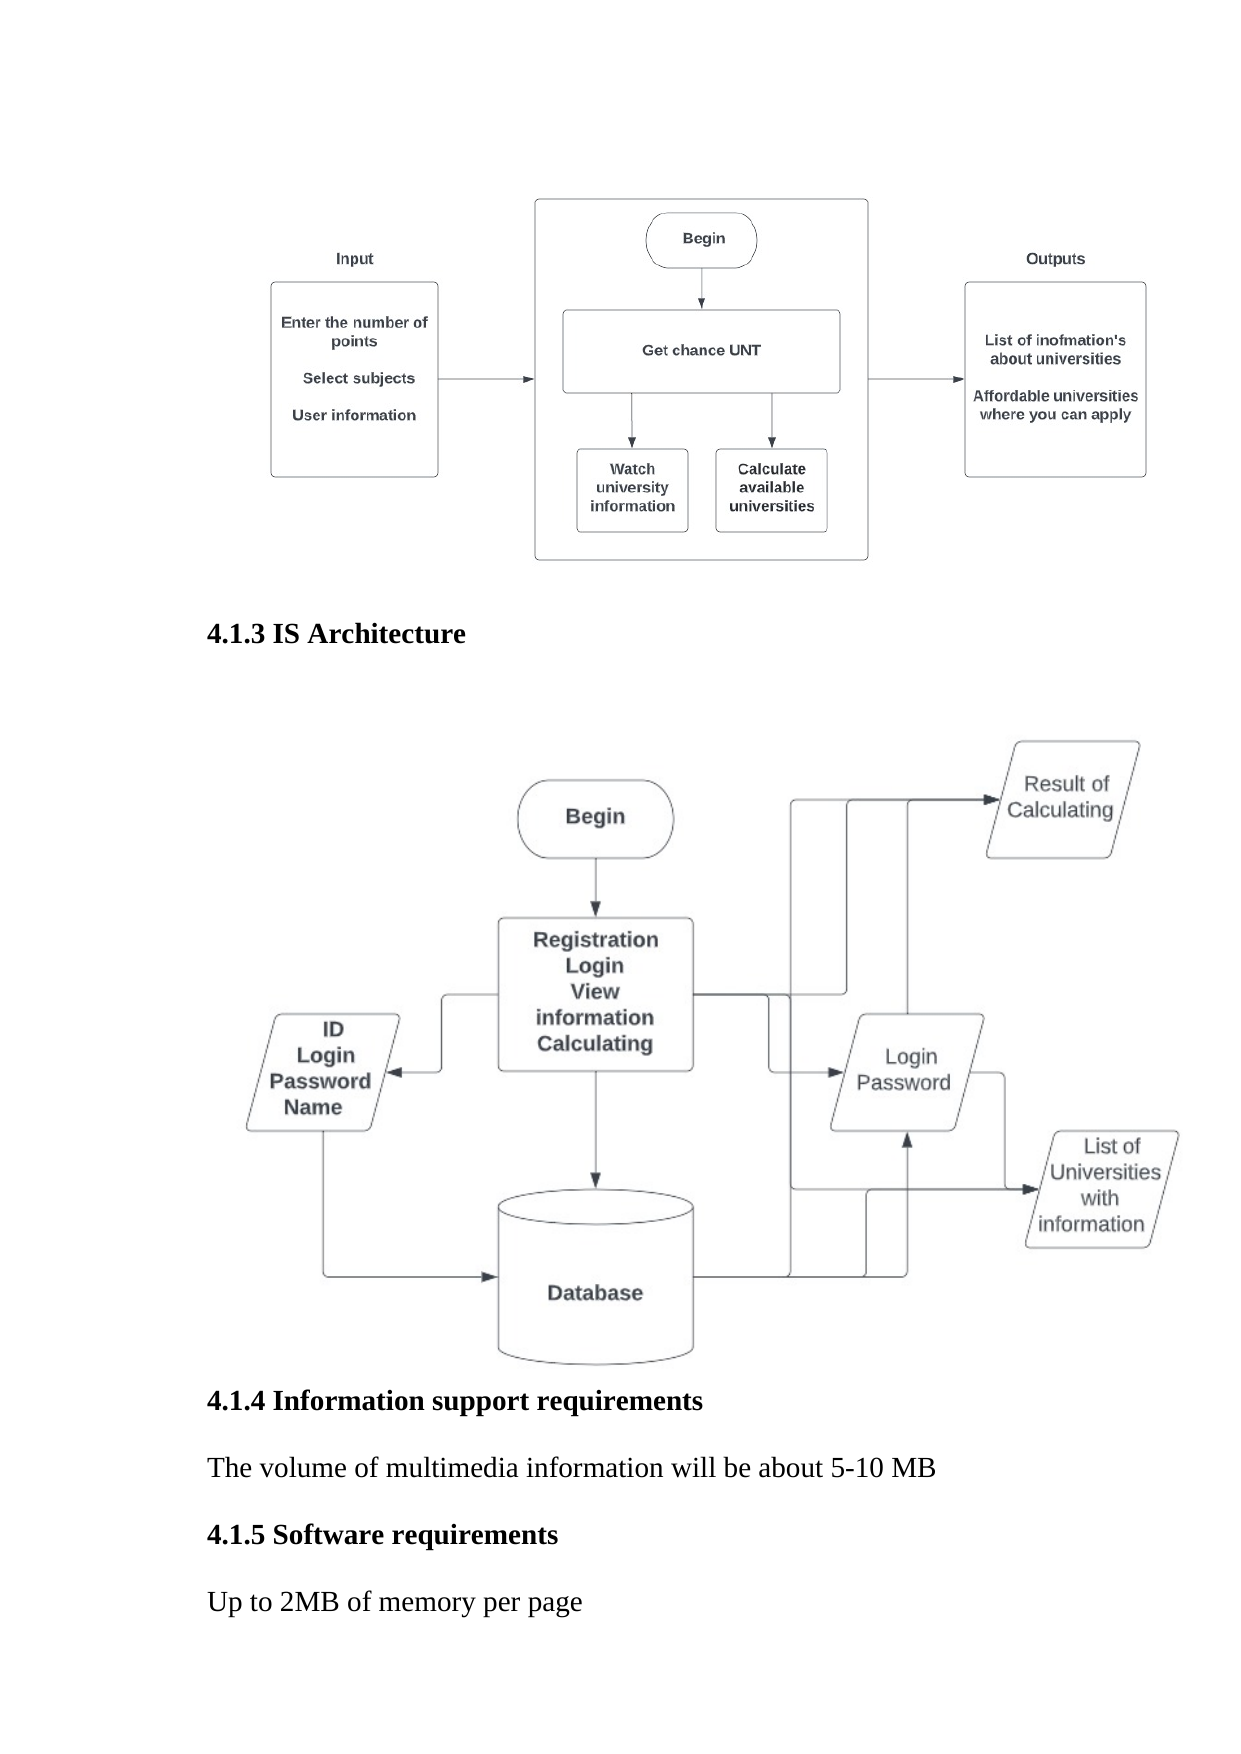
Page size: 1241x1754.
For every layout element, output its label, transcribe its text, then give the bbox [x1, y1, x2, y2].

text Up to 2MB of memory per page [148, 1584, 1152, 1617]
text 4.1.5 Software requirements [148, 1517, 1152, 1550]
text 4.1.3 IS Architecture [148, 617, 1152, 650]
text The volume of multimedia information will be about 5-10 MB [148, 1450, 1152, 1483]
picture [206, 151, 1211, 617]
text 4.1.4 Information support requirements [148, 1383, 1152, 1416]
picture [206, 683, 1211, 1383]
